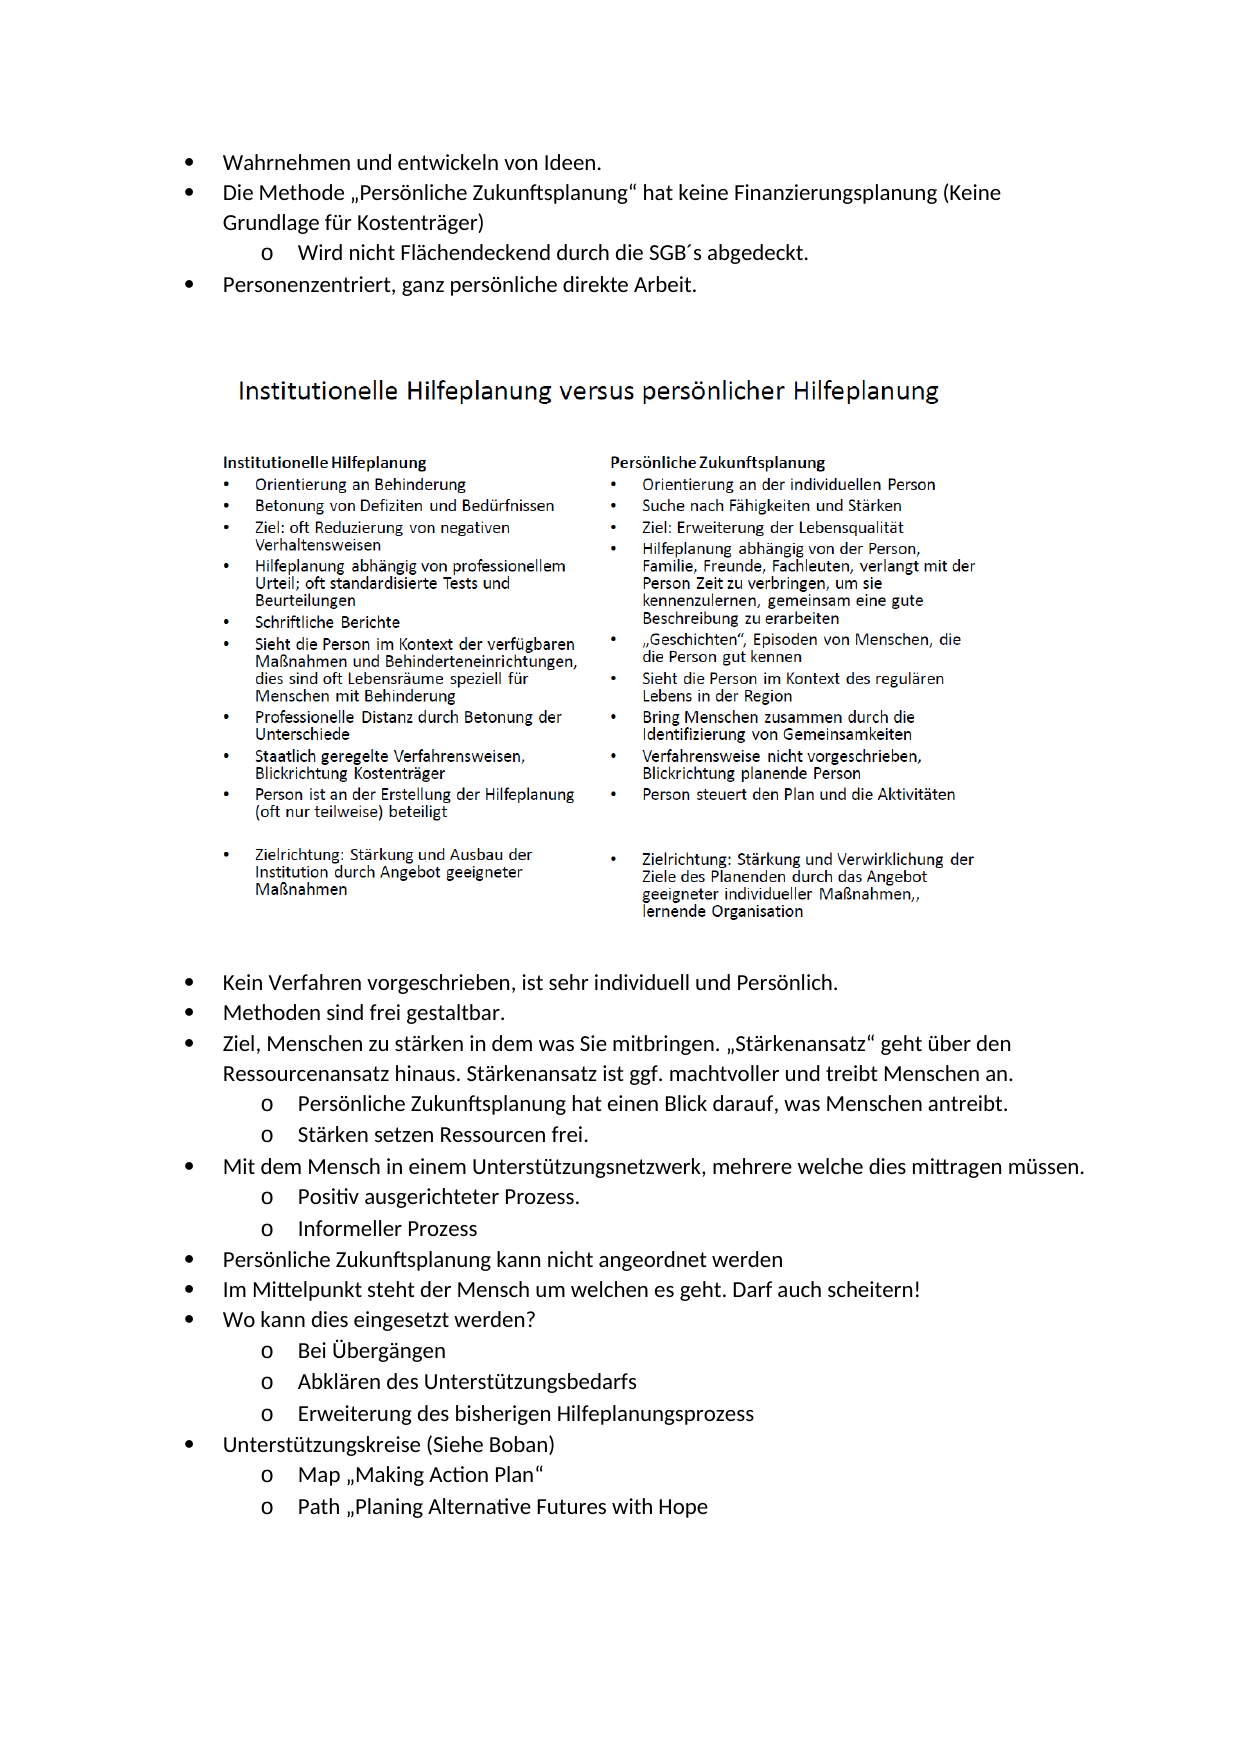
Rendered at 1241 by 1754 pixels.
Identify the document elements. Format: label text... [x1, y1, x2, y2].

list Erweiterung des bisherigen Hilfeplanungsprozess [260, 1399, 1093, 1428]
list Kein Verfahren vorgeschrieben, ist sehr individuell und Persönlich. [185, 968, 1093, 996]
list Wahrnehmen und entwickeln von Ideen. [185, 148, 1093, 176]
list Unterstützungskreise (Siehe Boban) [185, 1430, 1093, 1458]
list Ziel, Menschen zu stärken in dem was Sie mitbringen. „Stärkenansatz“ geht über den Ressourcenansatz hinaus. Stärkenansatz ist ggf. machtvoller und treibt Menschen an. [185, 1029, 1093, 1087]
list Map „Making Action Plan“ [260, 1460, 1093, 1489]
list Im Mittelpunkt steht der Mensch um welchen es geht. Darf auch scheitern! [185, 1275, 1093, 1303]
list Personenzentriert, ganz persönliche direkte Arbeit. [185, 270, 1093, 298]
picture [185, 363, 1000, 950]
list Informeller Prozess [260, 1214, 1093, 1243]
list Path „Planing Alternative Futures with Hope [260, 1492, 1093, 1521]
list Positiv ausgerichteter Prozess. [260, 1182, 1093, 1211]
list Stärken setzen Ressourcen frei. [260, 1121, 1093, 1150]
list Die Methode „Persönliche Zukunftsplanung“ hat keine Finanzierungsplanung (Keine Grundlage für Kostenträger) [185, 178, 1093, 236]
list Wo kann dies eingesetzt werden? [185, 1306, 1093, 1333]
list Methoden sind frei gestaltbar. [185, 998, 1093, 1026]
list Mit dem Mensch in einem Unterstützungsnetzwerk, mehrere welche dies mittragen müssen. [185, 1152, 1093, 1180]
list Persönliche Zukunftsplanung hat einen Blick darauf, was Menschen antreibt. [260, 1089, 1093, 1118]
list Persönliche Zukunftsplanung kann nicht angeordnet werden [185, 1245, 1093, 1273]
list Abklären des Unterstützungsbedarfs [260, 1367, 1093, 1396]
list Bei Übergängen [260, 1336, 1093, 1365]
list Wird nicht Flächendeckend durch die SGB´s abgedeckt. [260, 238, 1093, 267]
